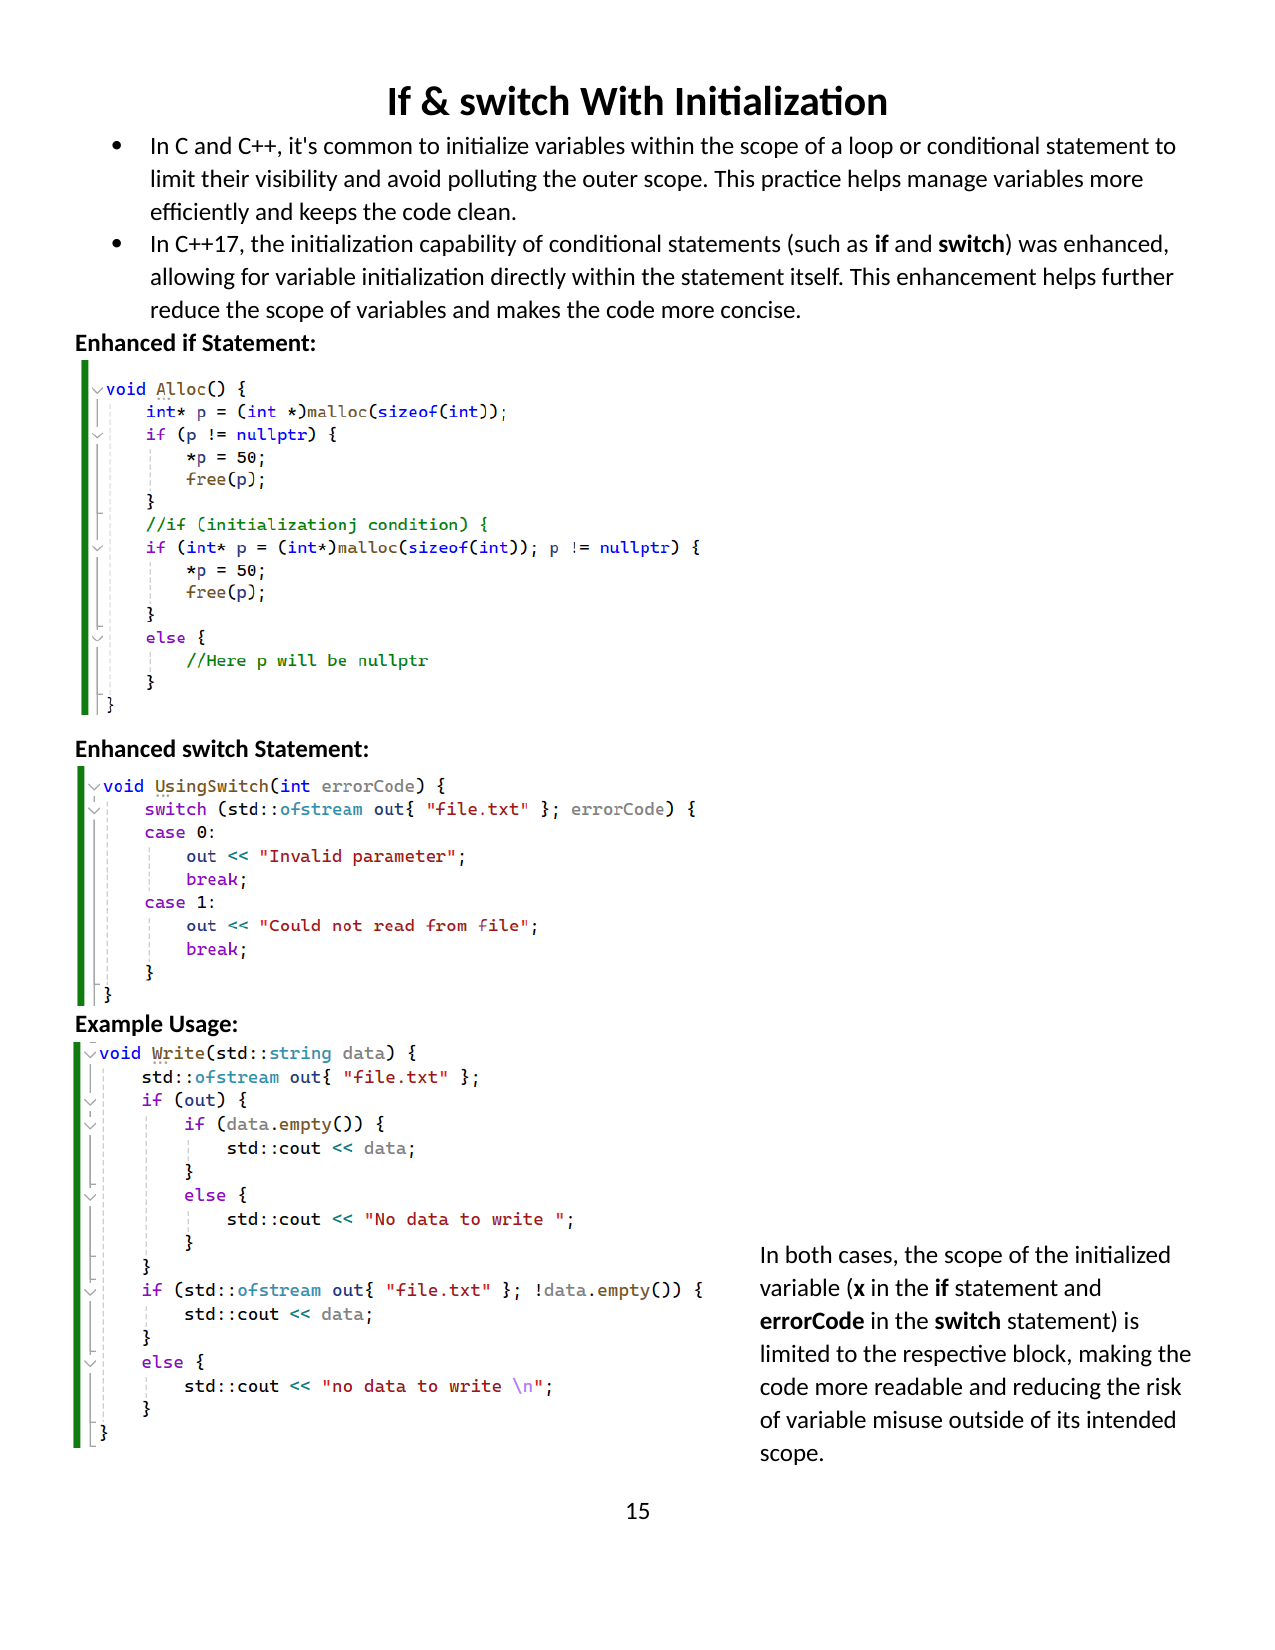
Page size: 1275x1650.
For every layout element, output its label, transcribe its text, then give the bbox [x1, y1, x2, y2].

picture [75, 766, 797, 1006]
text In both cases, the scope of the initialized variable (x in the if statement and errorCode in the switch statement) is limited to the respective block, making the code more readable and reducing the risk of variable misuse outside of its intended scope. [75, 1239, 1200, 1467]
picture [75, 360, 789, 715]
subtitle If & switch With Initialization [75, 75, 1200, 126]
text Enhanced switch Statement: [75, 733, 1200, 764]
picture [66, 1042, 729, 1448]
list In C and C++, it's common to initialize variables within the scope of a loop or conditional statement to limit their visibility and avoid polluting the outer scope. This practice helps manage variables more efficiently and keeps the code clean. [112, 130, 1200, 226]
list In C++17, the initialization capability of conditional statements (such as if and switch) was enhanced, allowing for variable initialization directly within the statement itself. This enhancement helps further reduce the scope of variables and makes the code more concise. [112, 229, 1200, 325]
text Example Usage: [75, 1008, 1200, 1039]
text Enhanced if Statement: [75, 327, 1200, 358]
